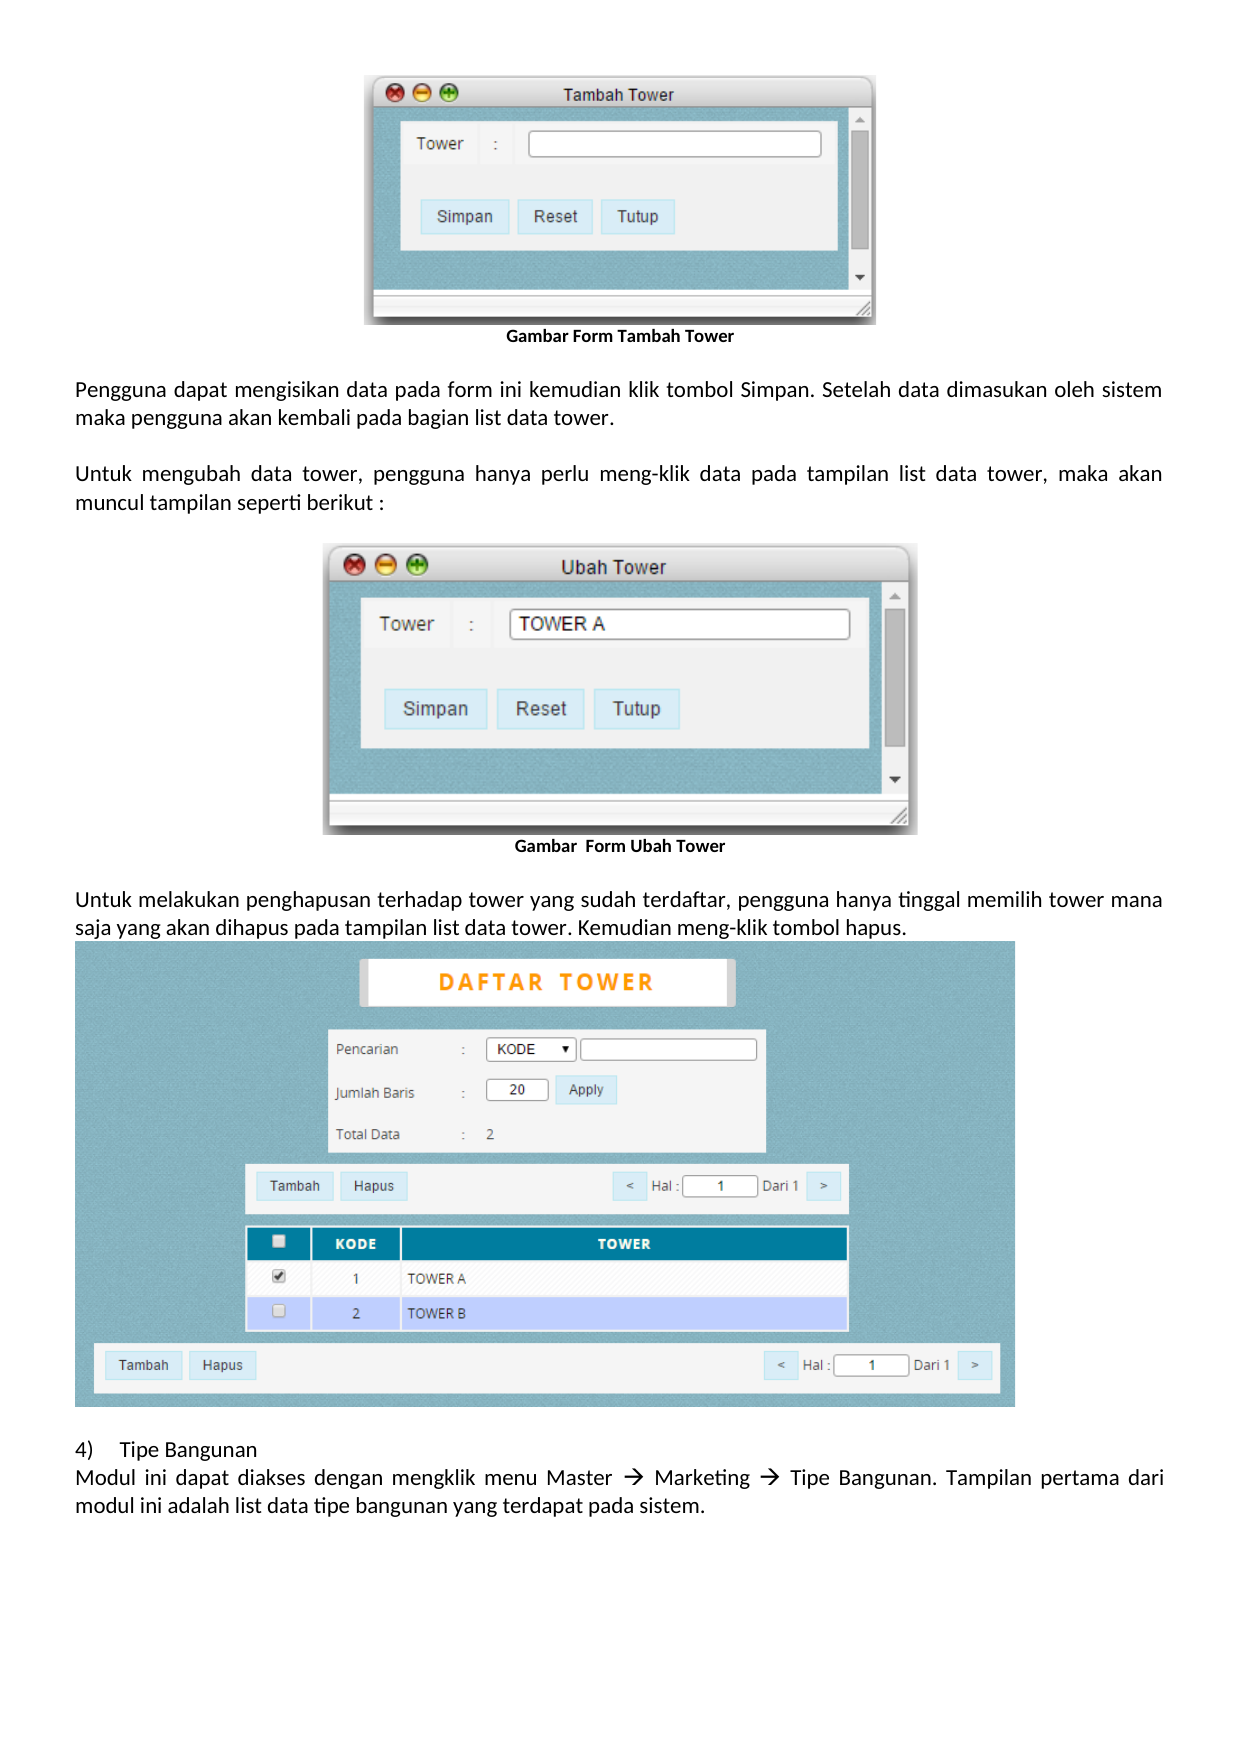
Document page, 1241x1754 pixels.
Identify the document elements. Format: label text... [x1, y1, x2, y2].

picture [322, 543, 918, 835]
list Pengguna dapat mengisikan data pada form ini kemudian klik tombol Simpan. Setelah data dimasukan oleh sistem maka pengguna akan kembali pada bagian list data tower. [75, 376, 1165, 432]
list Modul ini dapat diakses dengan mengklik menu Master Marketing Tipe Bangunan. Tampilan pertama dari modul ini adalah list data tipe bangunan yang terdapat pada sistem. [75, 1463, 1165, 1519]
list Tipe Bangunan [75, 1435, 1165, 1463]
text Gambar Form Ubah Tower [75, 834, 1165, 857]
list Untuk mengubah data tower, pengguna hanya perlu meng-klik data pada tampilan list data tower, maka akan muncul tampilan seperti berikut : [75, 459, 1165, 516]
picture [75, 941, 1016, 1407]
list Untuk melakukan penghapusan terhadap tower yang sudah terdaftar, pengguna hanya tinggal memilih tower mana saja yang akan dihapus pada tampilan list data tower. Kemudian meng-klik tombol hapus. [75, 885, 1165, 941]
text Gambar Form Tambah Tower [75, 324, 1165, 347]
picture [363, 75, 877, 325]
